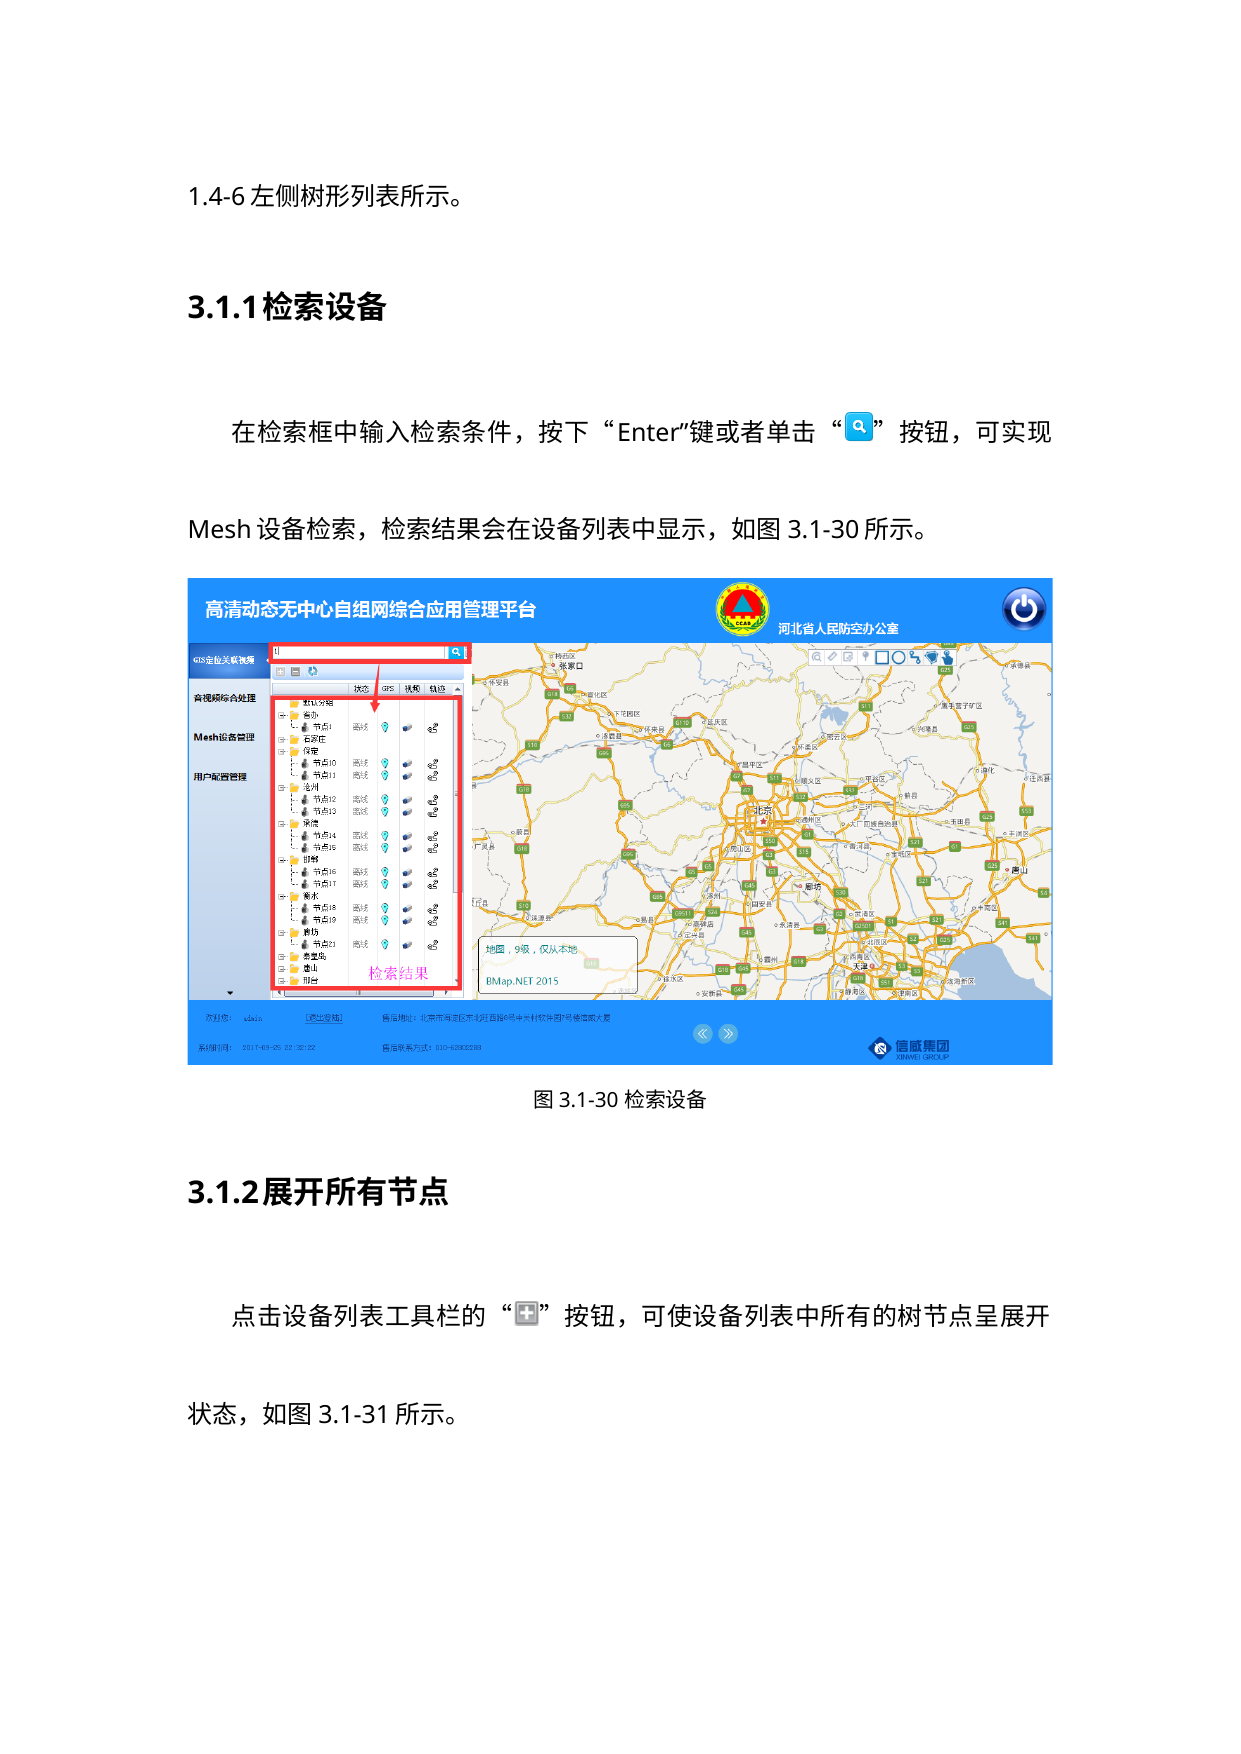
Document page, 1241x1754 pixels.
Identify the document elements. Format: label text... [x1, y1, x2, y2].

subtitle 检索设备 [187, 272, 1053, 337]
picture [843, 411, 871, 442]
picture [187, 578, 1053, 1065]
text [187, 162, 1053, 227]
picture [514, 1300, 539, 1326]
subtitle 展开所有节点 [187, 1157, 1053, 1222]
